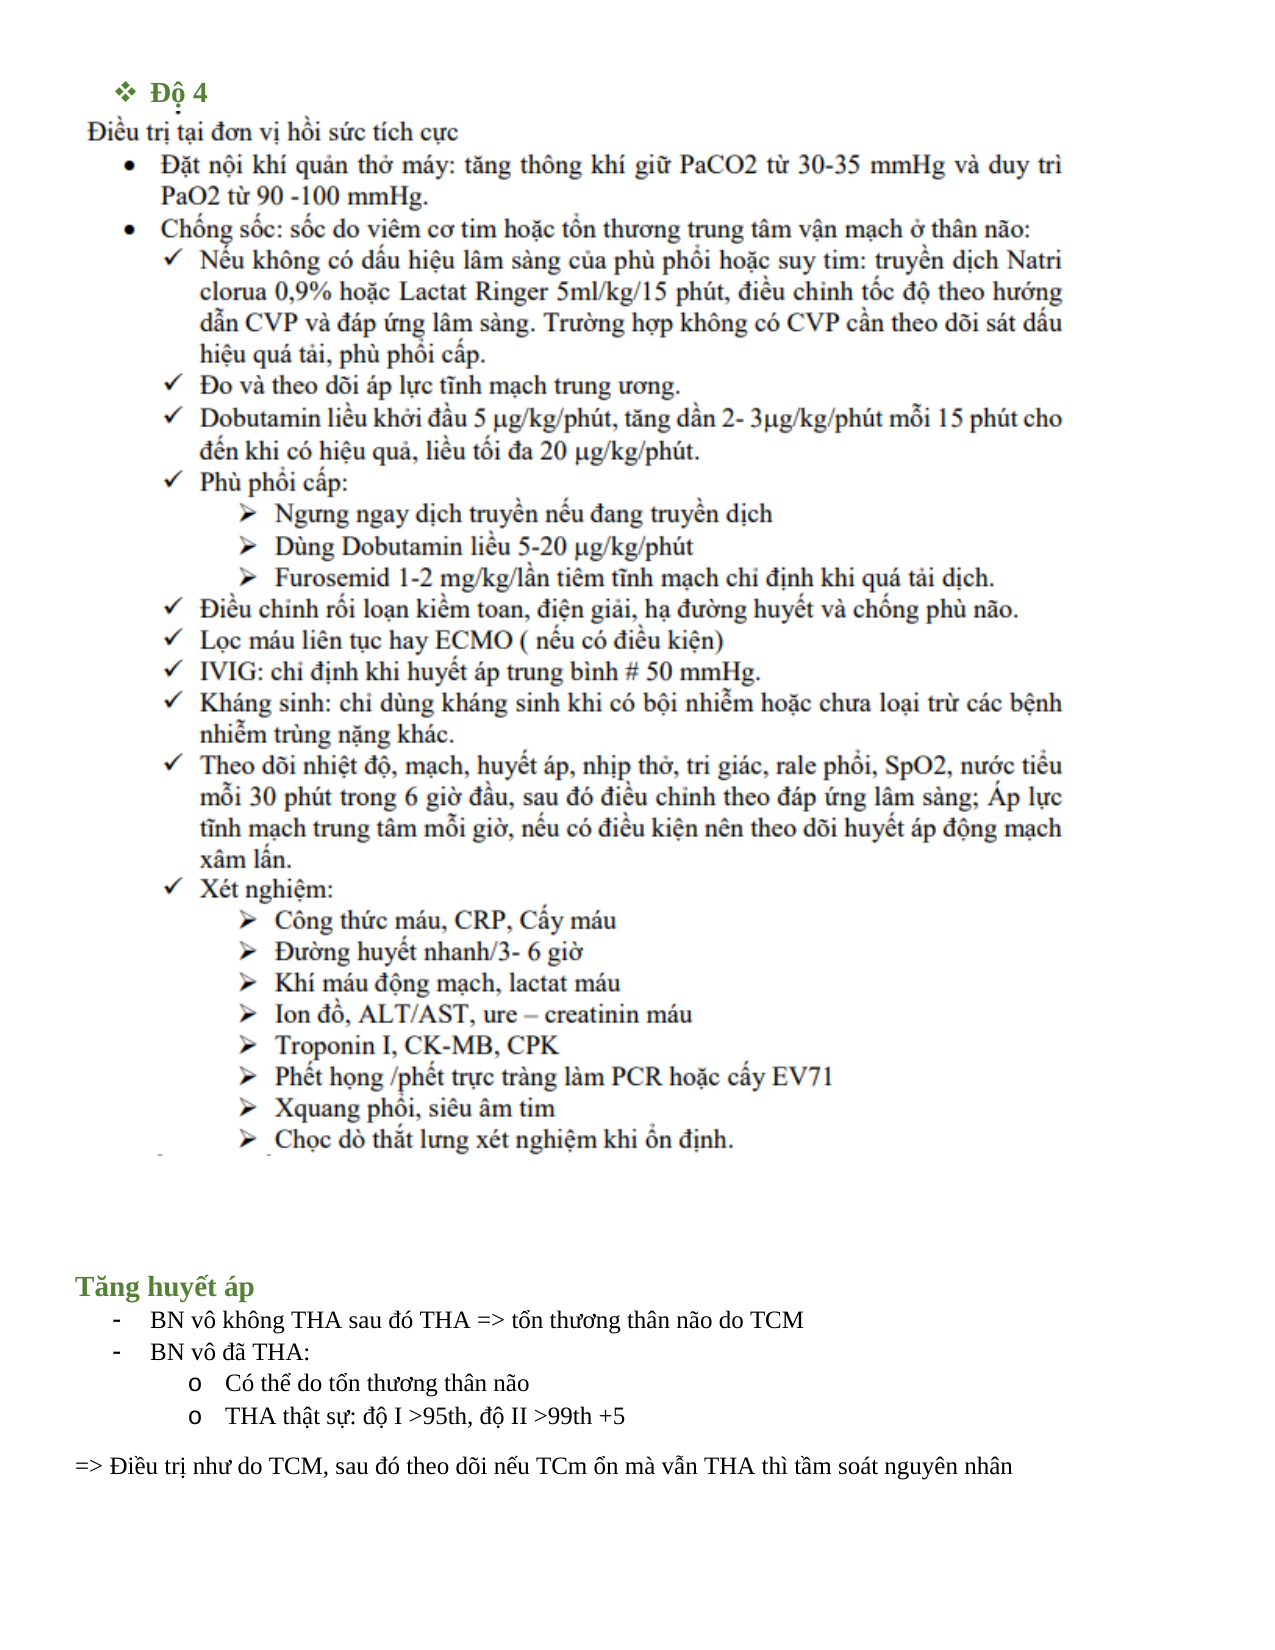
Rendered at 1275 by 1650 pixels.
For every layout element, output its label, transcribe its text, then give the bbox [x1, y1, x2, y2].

list BN vô đã THA: [112, 1337, 1200, 1365]
list Có thể do tổn thương thân não [187, 1368, 1200, 1398]
list THA thật sự: độ I >95th, độ II >99th +5 [187, 1401, 1200, 1432]
subtitle Tăng huyết áp [75, 1269, 1200, 1303]
subtitle Độ 4 [112, 75, 1200, 109]
picture [75, 111, 1108, 1156]
list BN vô không THA sau đó THA => tổn thương thân não do TCM [112, 1306, 1200, 1334]
text => Điều trị như do TCM, sau đó theo dõi nếu TCm ổn mà vẫn THA thì tầm soát nguyên nhân [75, 1451, 1200, 1479]
